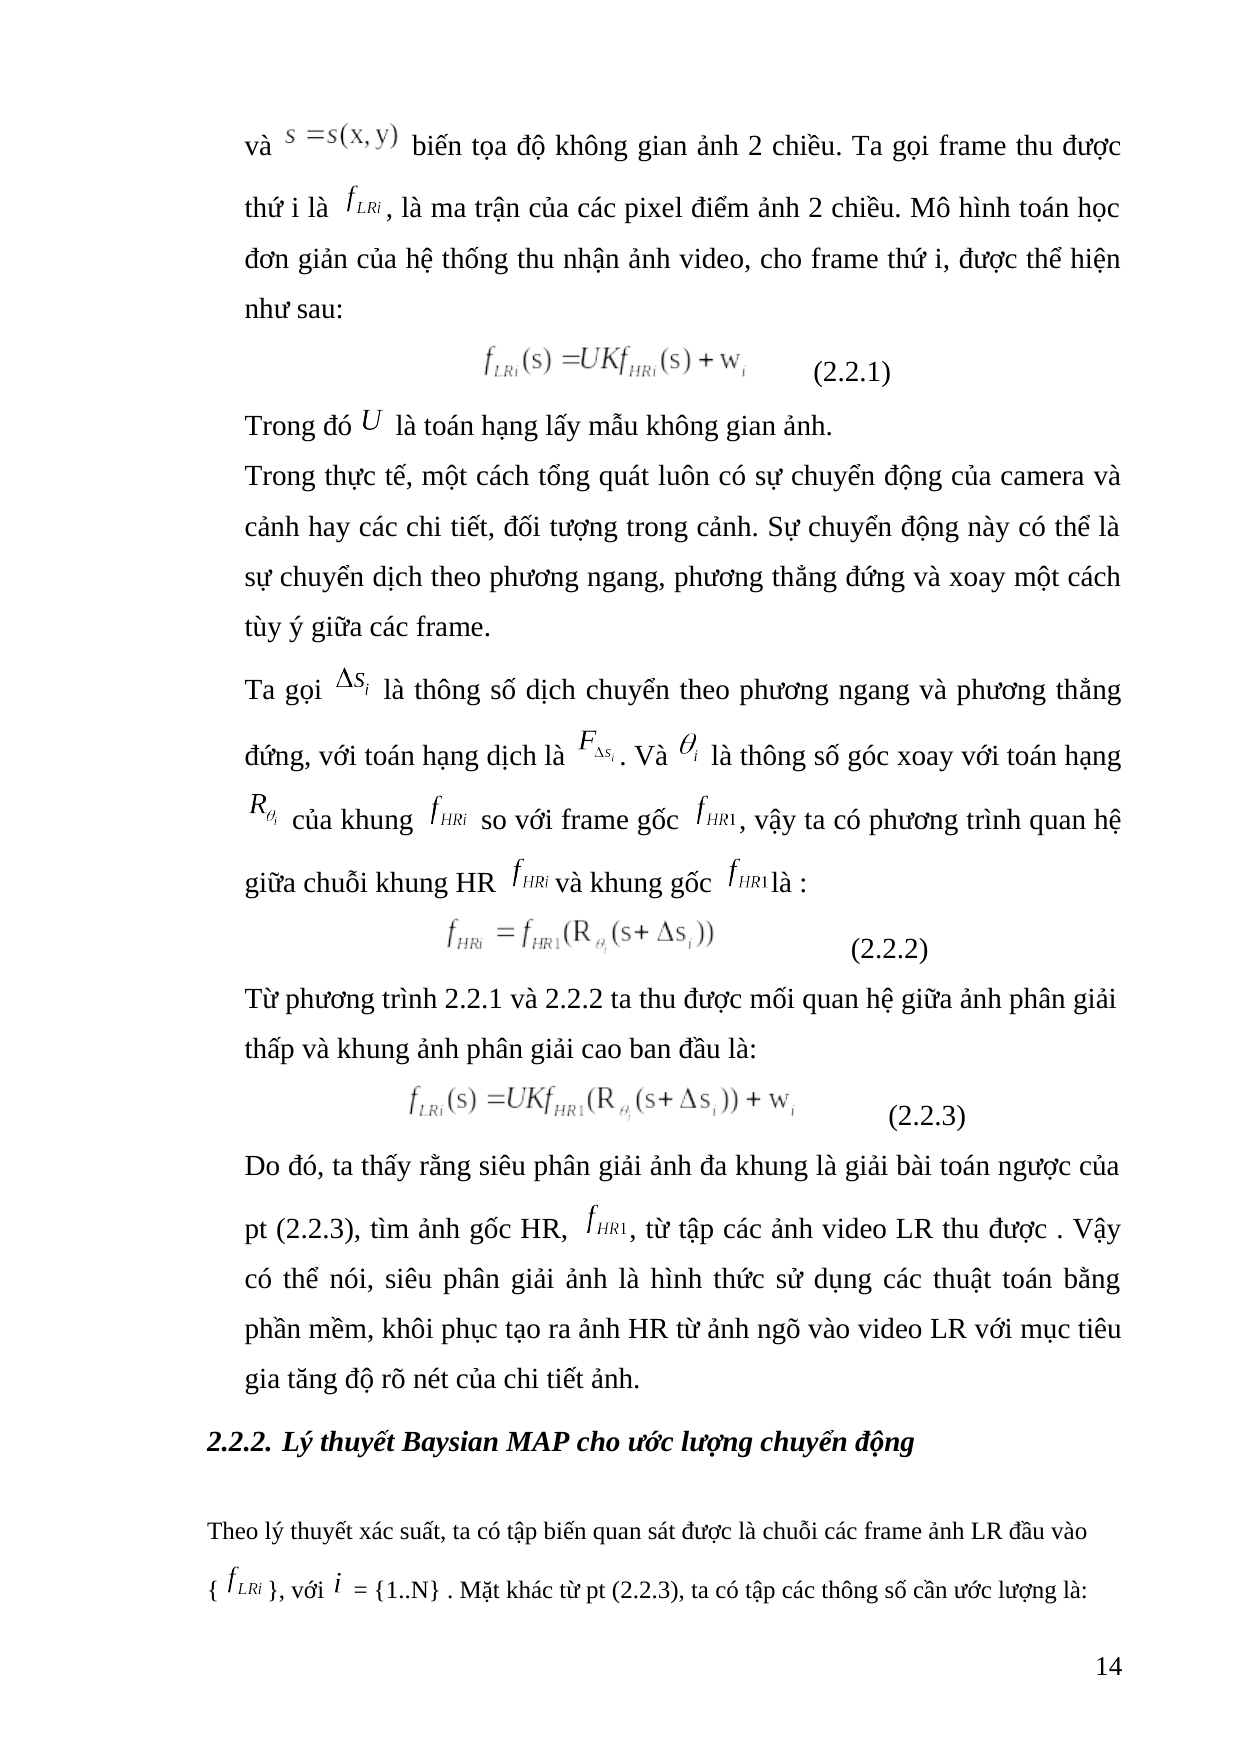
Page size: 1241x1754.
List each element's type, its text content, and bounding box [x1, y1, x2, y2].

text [244, 118, 1122, 325]
text Do đó, ta thấy rằng siêu phân giải ảnh đa khung là giải bài toán ngược của pt (2.2.3), tìm ảnh gốc HR, , từ tập các ảnh video LR thu được . Vậy có thể nói, siêu phân giải ảnh là hình thức sử dụng các thuật toán bằng phần mềm, khôi phục tạo ra ảnh HR từ ảnh ngõ vào video LR với mục tiêu gia tăng độ rõ nét của chi tiết ảnh. [244, 1148, 1122, 1395]
text Từ phương trình 2.2.1 và 2.2.2 ta thu được mối quan hệ giữa ảnh phân giải thấp và khung ảnh phân giải cao ban đầu là: [244, 981, 1122, 1065]
text Trong đó là toán hạng lấy mẫu không gian ảnh. [244, 404, 1122, 442]
text (2.2.2) [244, 915, 1122, 964]
text (2.2.1) [244, 342, 1122, 387]
text Theo lý thuyết xác suất, ta có tập biến quan sát được là chuỗi các frame ảnh LR đầu vào [207, 1516, 1122, 1545]
subtitle Lý thuyết Baysian MAP cho ước lượng chuyển động [207, 1424, 1122, 1458]
text Trong thực tế, một cách tổng quát luôn có sự chuyển động của camera và cảnh hay các chi tiết, đối tượng trong cảnh. Sự chuyển động này có thể là sự chuyển dịch theo phương ngang, phương thẳng đứng và xoay một cách tùy ý giữa các frame. [244, 458, 1122, 643]
text Ta gọi là thông số dịch chuyển theo phương ngang và phương thẳng đứng, với toán hạng dịch là . Và là thông số góc xoay với toán hạng của khung so với frame gốc , vậy ta có phương trình quan hệ giữa chuỗi khung HR và khung gốc là : [244, 660, 1122, 898]
text (2.2.3) [244, 1082, 1122, 1131]
text {}, với = {1..N} . Mặt khác từ pt (2.2.3), ta có tập các thông số cần ước lượng là: [207, 1559, 1122, 1604]
